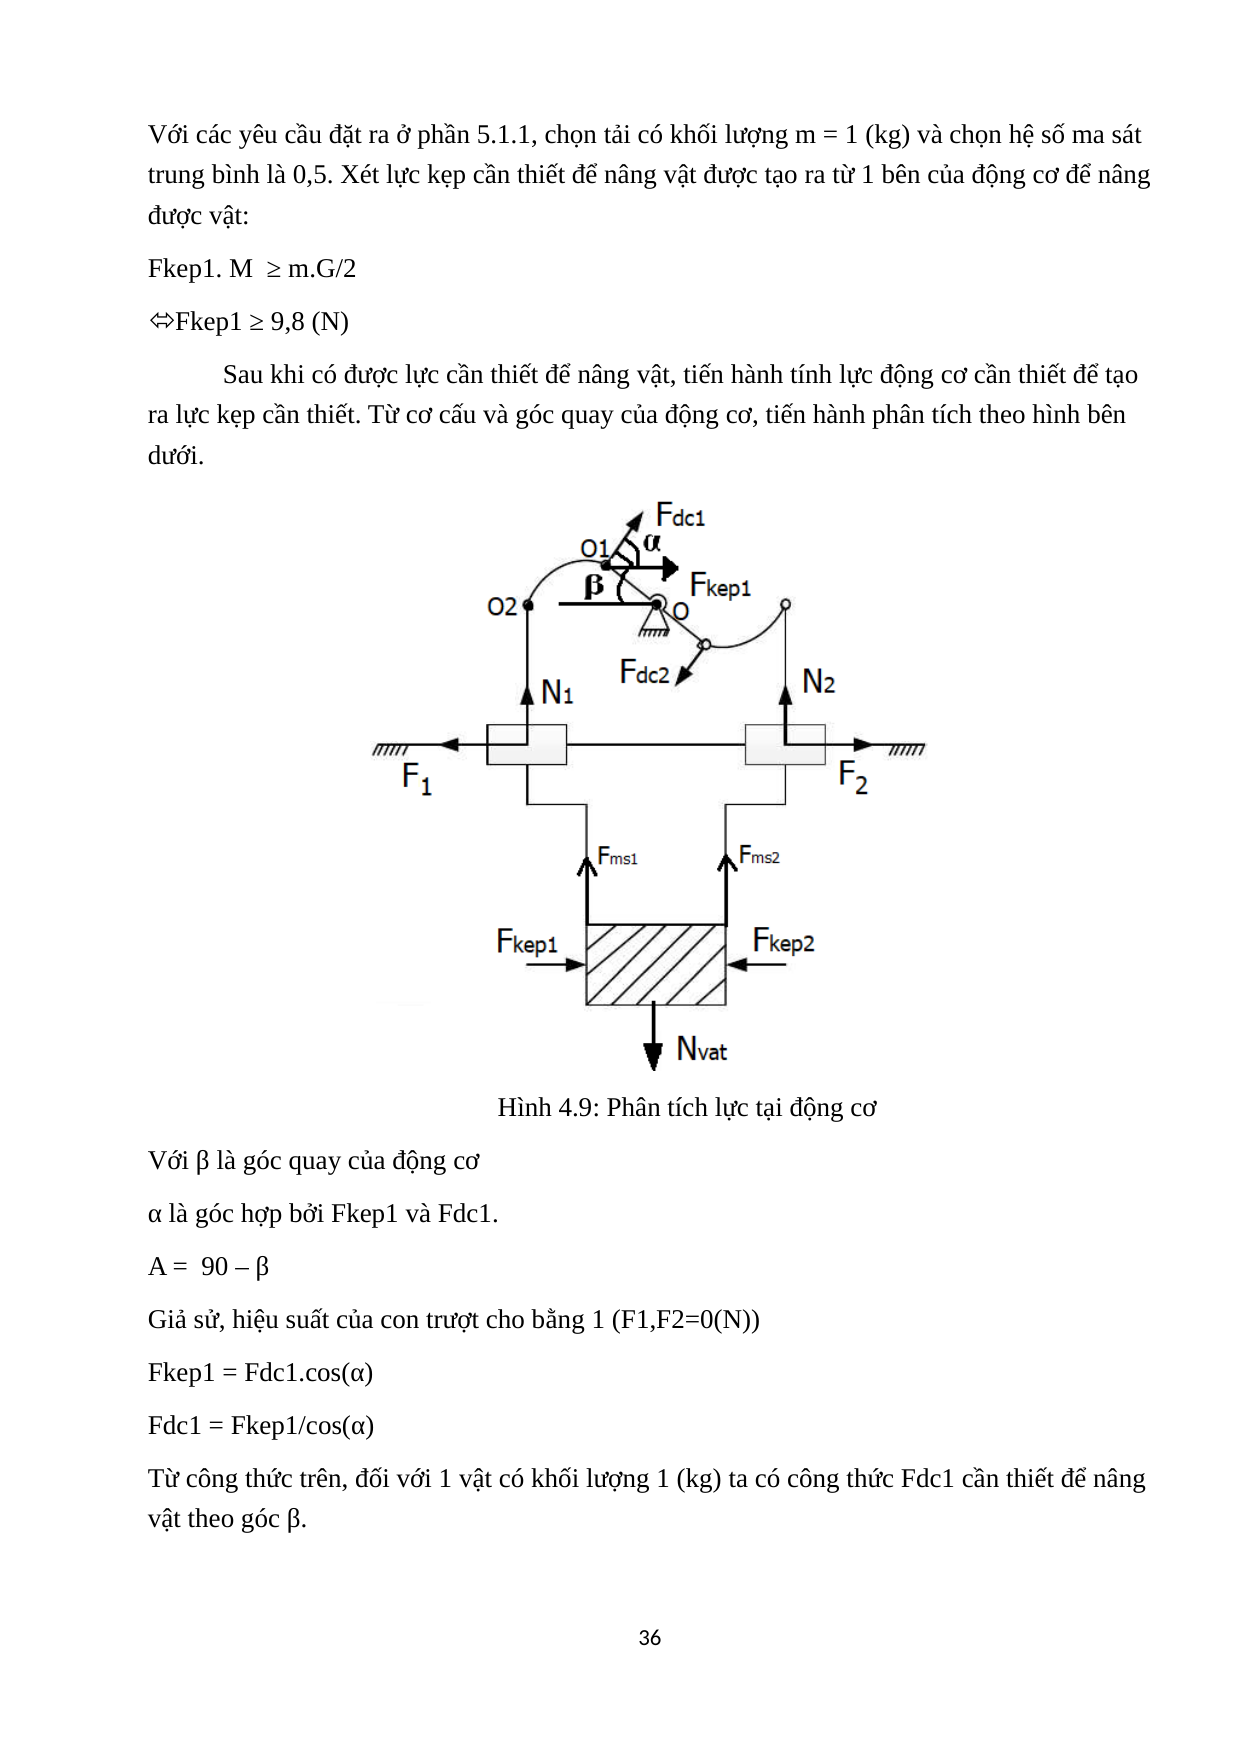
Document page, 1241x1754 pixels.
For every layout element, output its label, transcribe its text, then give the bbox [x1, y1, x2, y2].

list Hình 4.9: Phân tích lực tại động cơ [223, 1091, 1152, 1122]
text Α = 90 – β [148, 1250, 1152, 1281]
text Giả sử, hiệu suất của con trượt cho bằng 1 (F1,F2=0(N)) [148, 1303, 1152, 1334]
text Fkep1. Μ ≥ m.G/2 [148, 252, 1152, 283]
picture [369, 491, 930, 1071]
text Từ công thức trên, đối với 1 vật có khối lượng 1 (kg) ta có công thức Fdc1 cần thiết để nâng vật theo góc β. [148, 1462, 1152, 1533]
text α là góc hợp bởi Fkep1 và Fdc1. [148, 1197, 1152, 1228]
text Sau khi có được lực cần thiết để nâng vật, tiến hành tính lực động cơ cần thiết để tạo ra lực kẹp cần thiết. Từ cơ cấu và góc quay của động cơ, tiến hành phân tích theo hình bên dưới. [148, 358, 1152, 470]
text Fkep1 = Fdc1.cos(α) [148, 1356, 1152, 1387]
text Với β là góc quay của động cơ [148, 1144, 1152, 1175]
text Fdc1 = Fkep1/cos(α) [148, 1409, 1152, 1440]
text Fkep1 ≥ 9,8 (N) [148, 305, 1152, 336]
text Với các yêu cầu đặt ra ở phần 5.1.1, chọn tải có khối lượng m = 1 (kg) và chọn hệ số ma sát trung bình là 0,5. Xét lực kẹp cần thiết để nâng vật được tạo ra từ 1 bên của động cơ để nâng được vật: [148, 118, 1152, 230]
